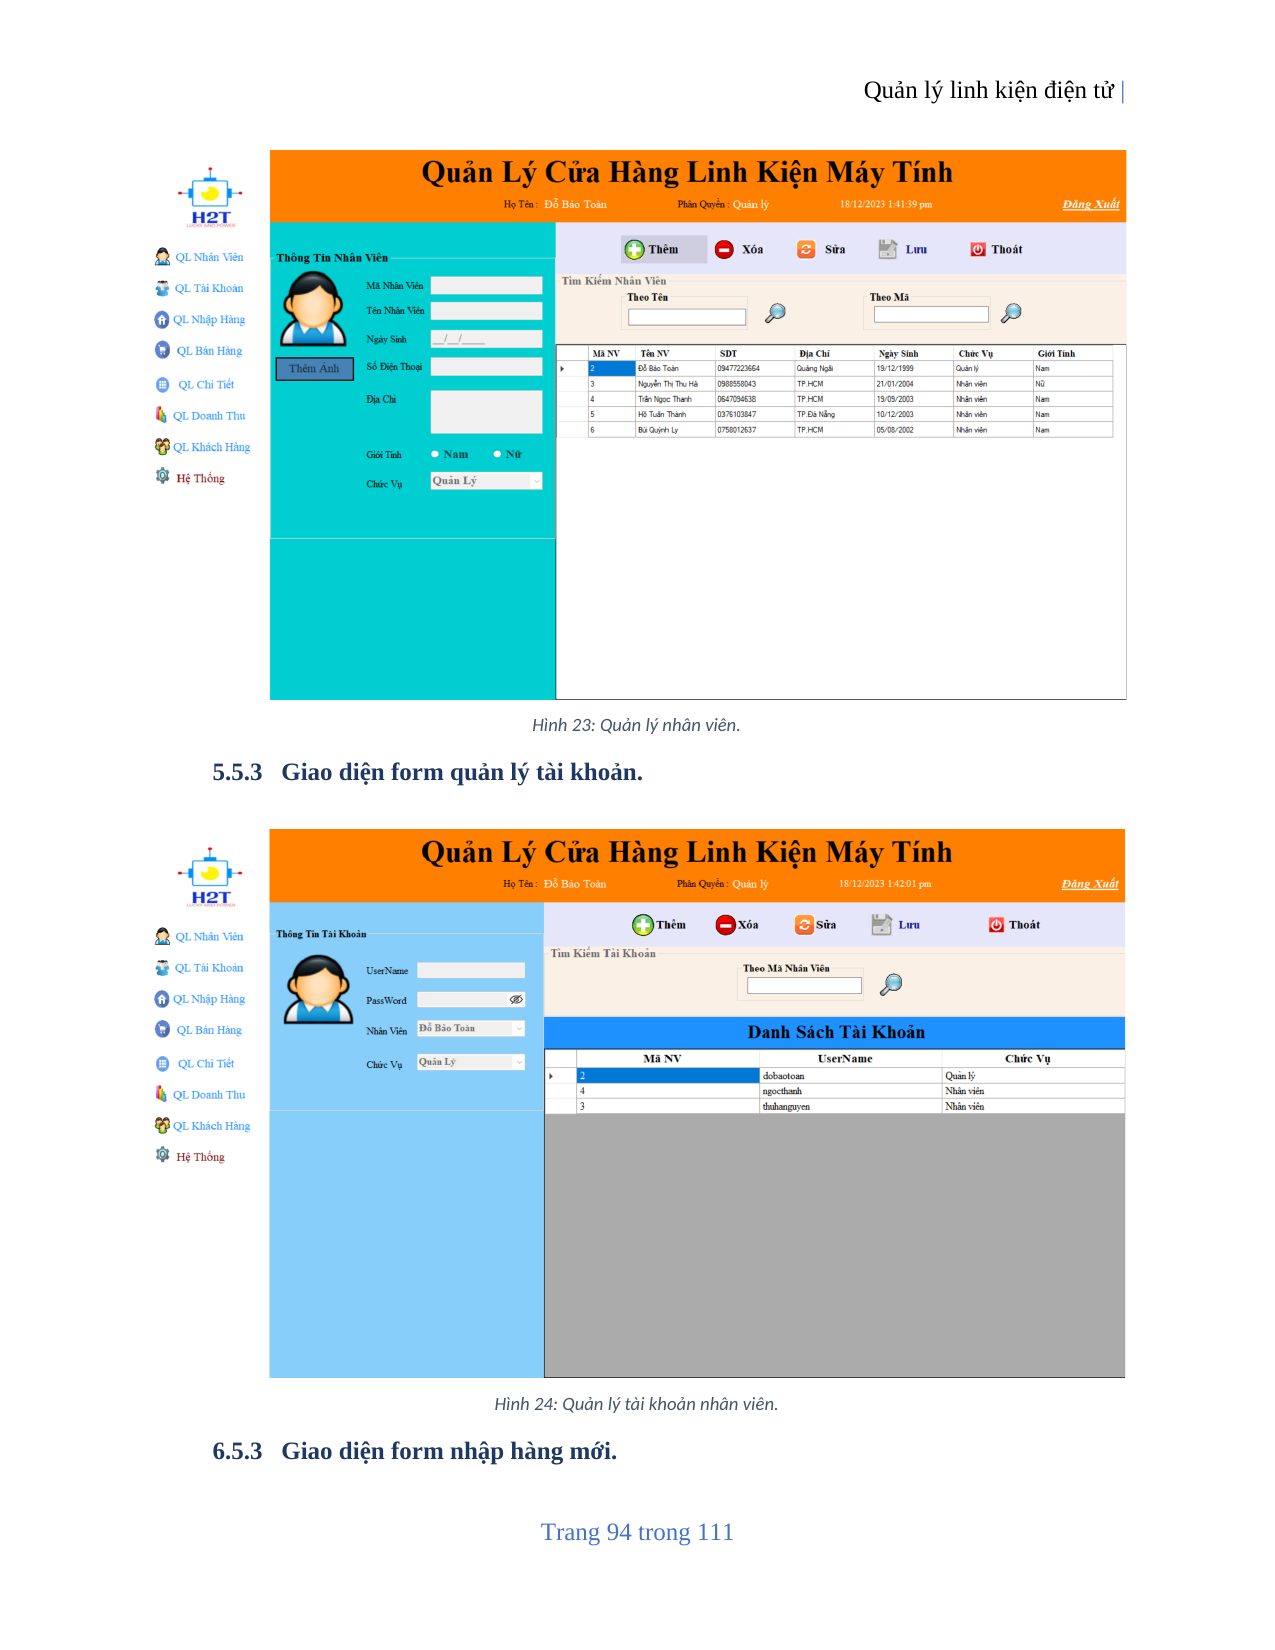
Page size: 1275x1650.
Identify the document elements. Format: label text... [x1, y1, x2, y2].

text Hình 24: Quản lý tài khoản nhân viên. [150, 1392, 1125, 1415]
picture [150, 150, 1127, 700]
text Hình 23: Quản lý nhân viên. [150, 713, 1125, 736]
picture [150, 829, 1125, 1378]
subtitle Giao diện form nhập hàng mới. [262, 1436, 1125, 1464]
subtitle Giao diện form quản lý tài khoản. [262, 757, 1125, 786]
